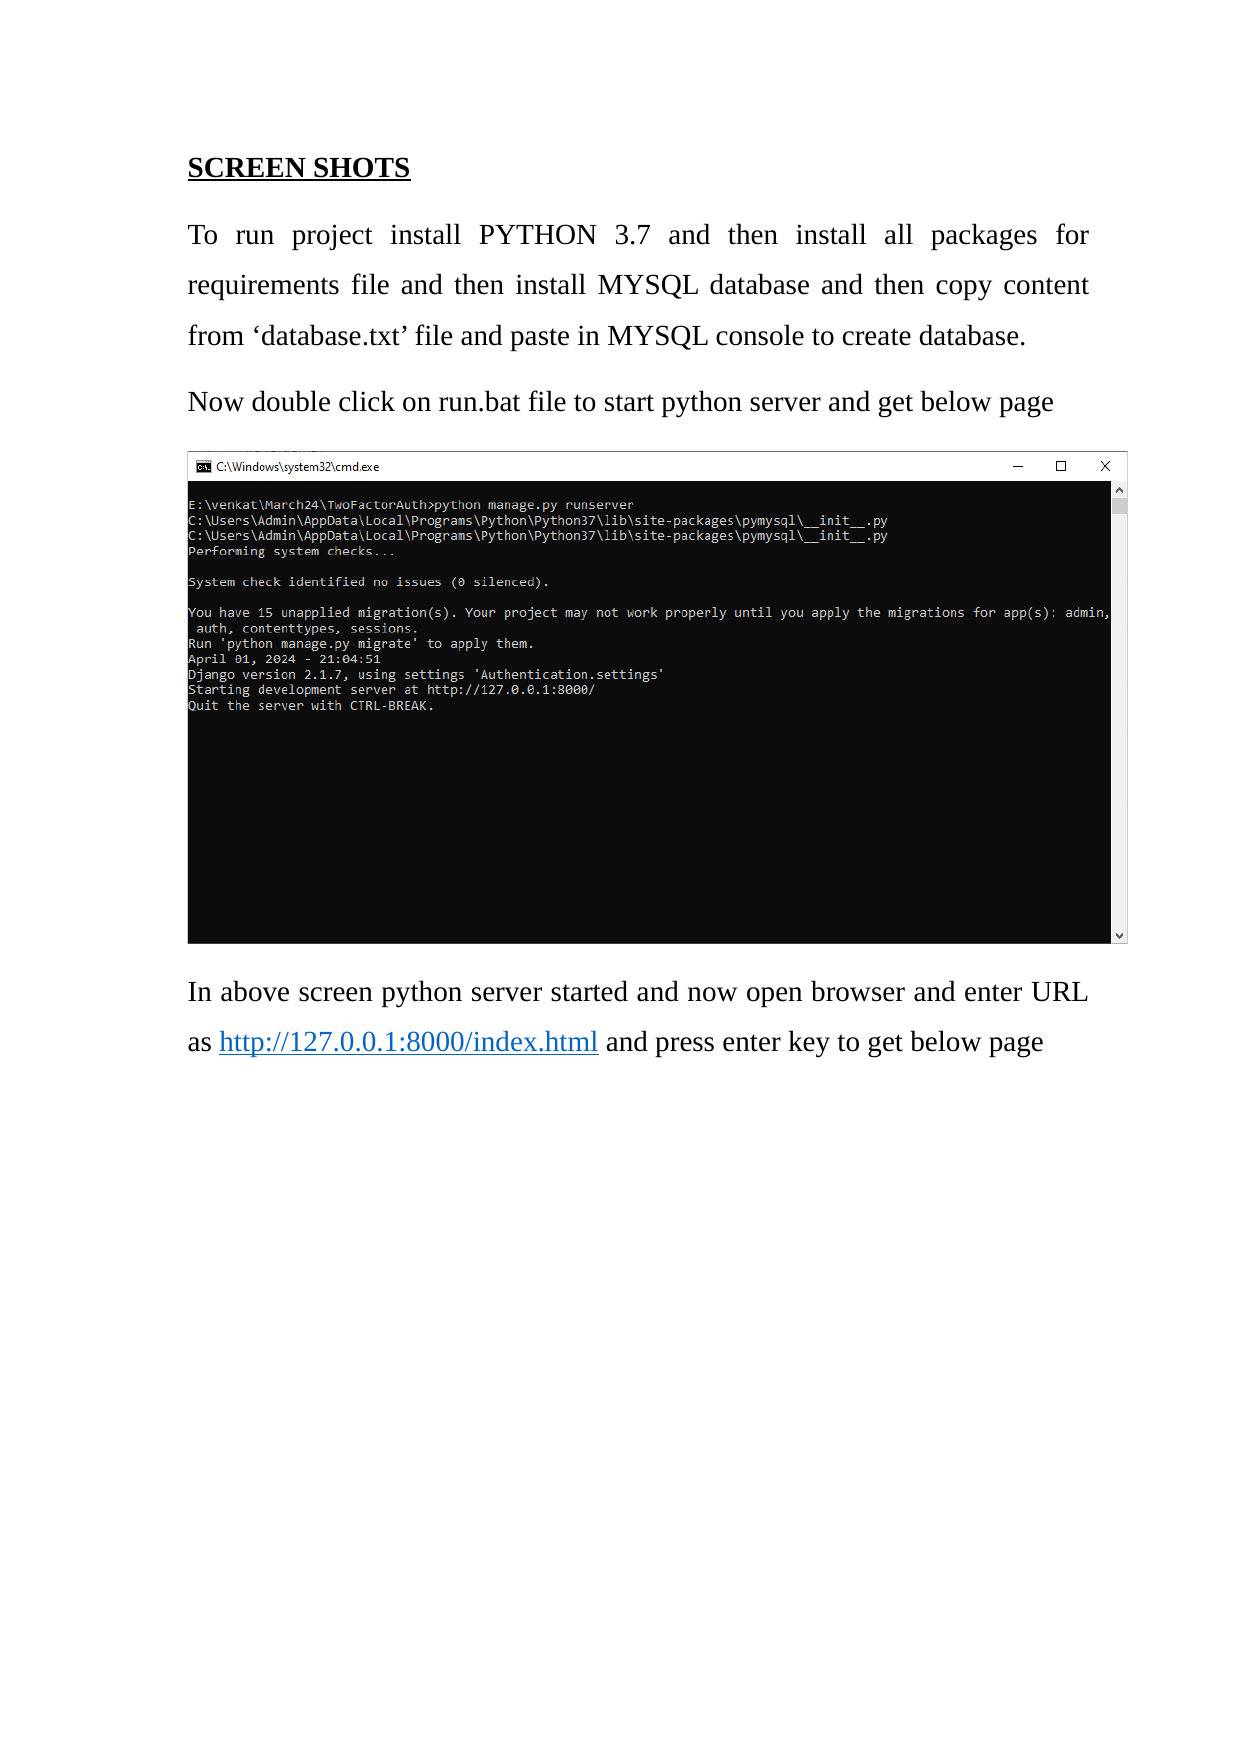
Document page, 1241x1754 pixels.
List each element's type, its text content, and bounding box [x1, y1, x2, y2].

text SCREEN SHOTS [187, 150, 1090, 183]
text To run project install PYTHON 3.7 and then install all packages for requirements file and then install MYSQL database and then copy content from ‘database.txt’ file and paste in MYSQL console to create database. [187, 217, 1090, 351]
picture [187, 451, 1128, 944]
text Now double click on run.bat file to start python server and get below page [187, 384, 1090, 418]
text In above screen python server started and now open browser and enter URL as http://127.0.0.1:8000/index.html and press enter key to get below page [187, 974, 1090, 1058]
